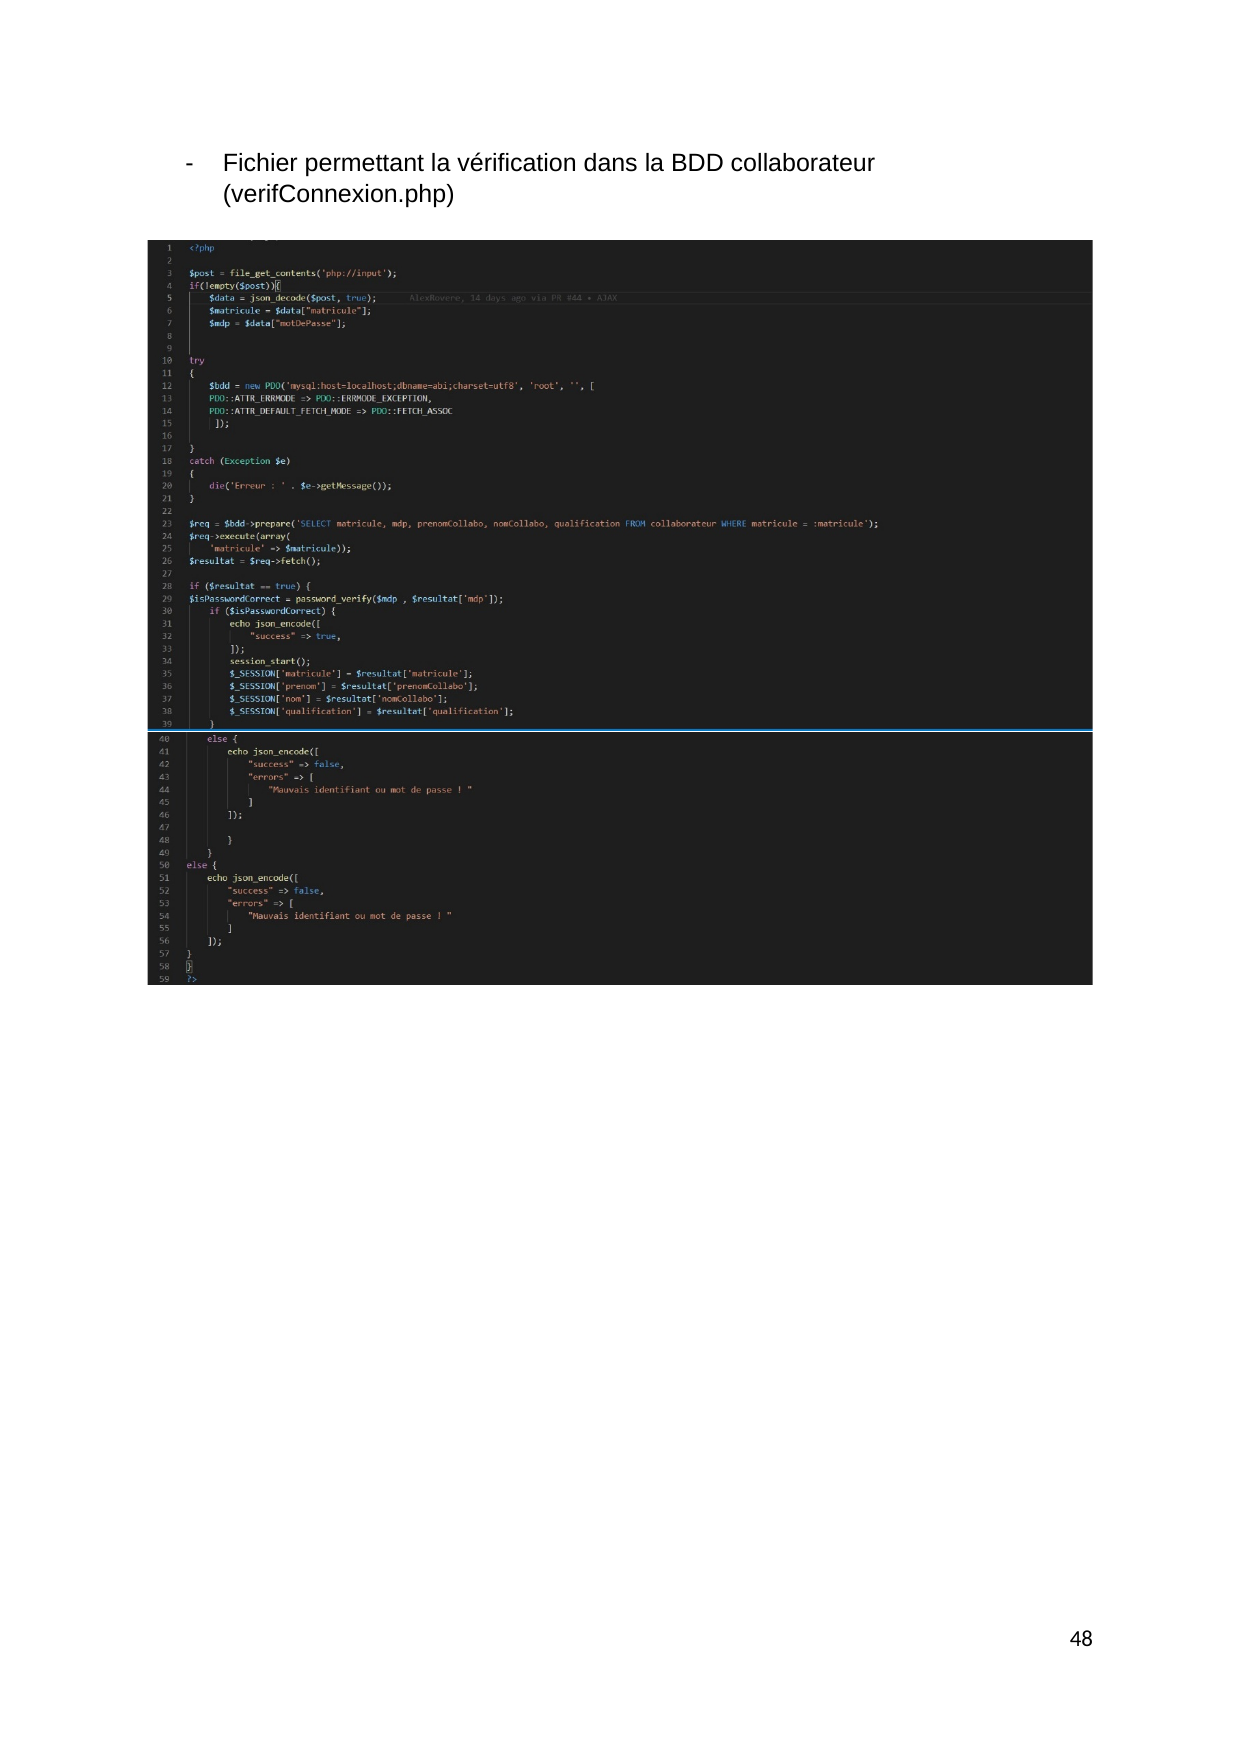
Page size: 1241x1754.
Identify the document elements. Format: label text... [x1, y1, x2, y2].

picture [147, 732, 1093, 985]
list Fichier permettant la vérification dans la BDD collaborateur (verifConnexion.php) [185, 148, 1093, 207]
picture [147, 240, 1093, 731]
